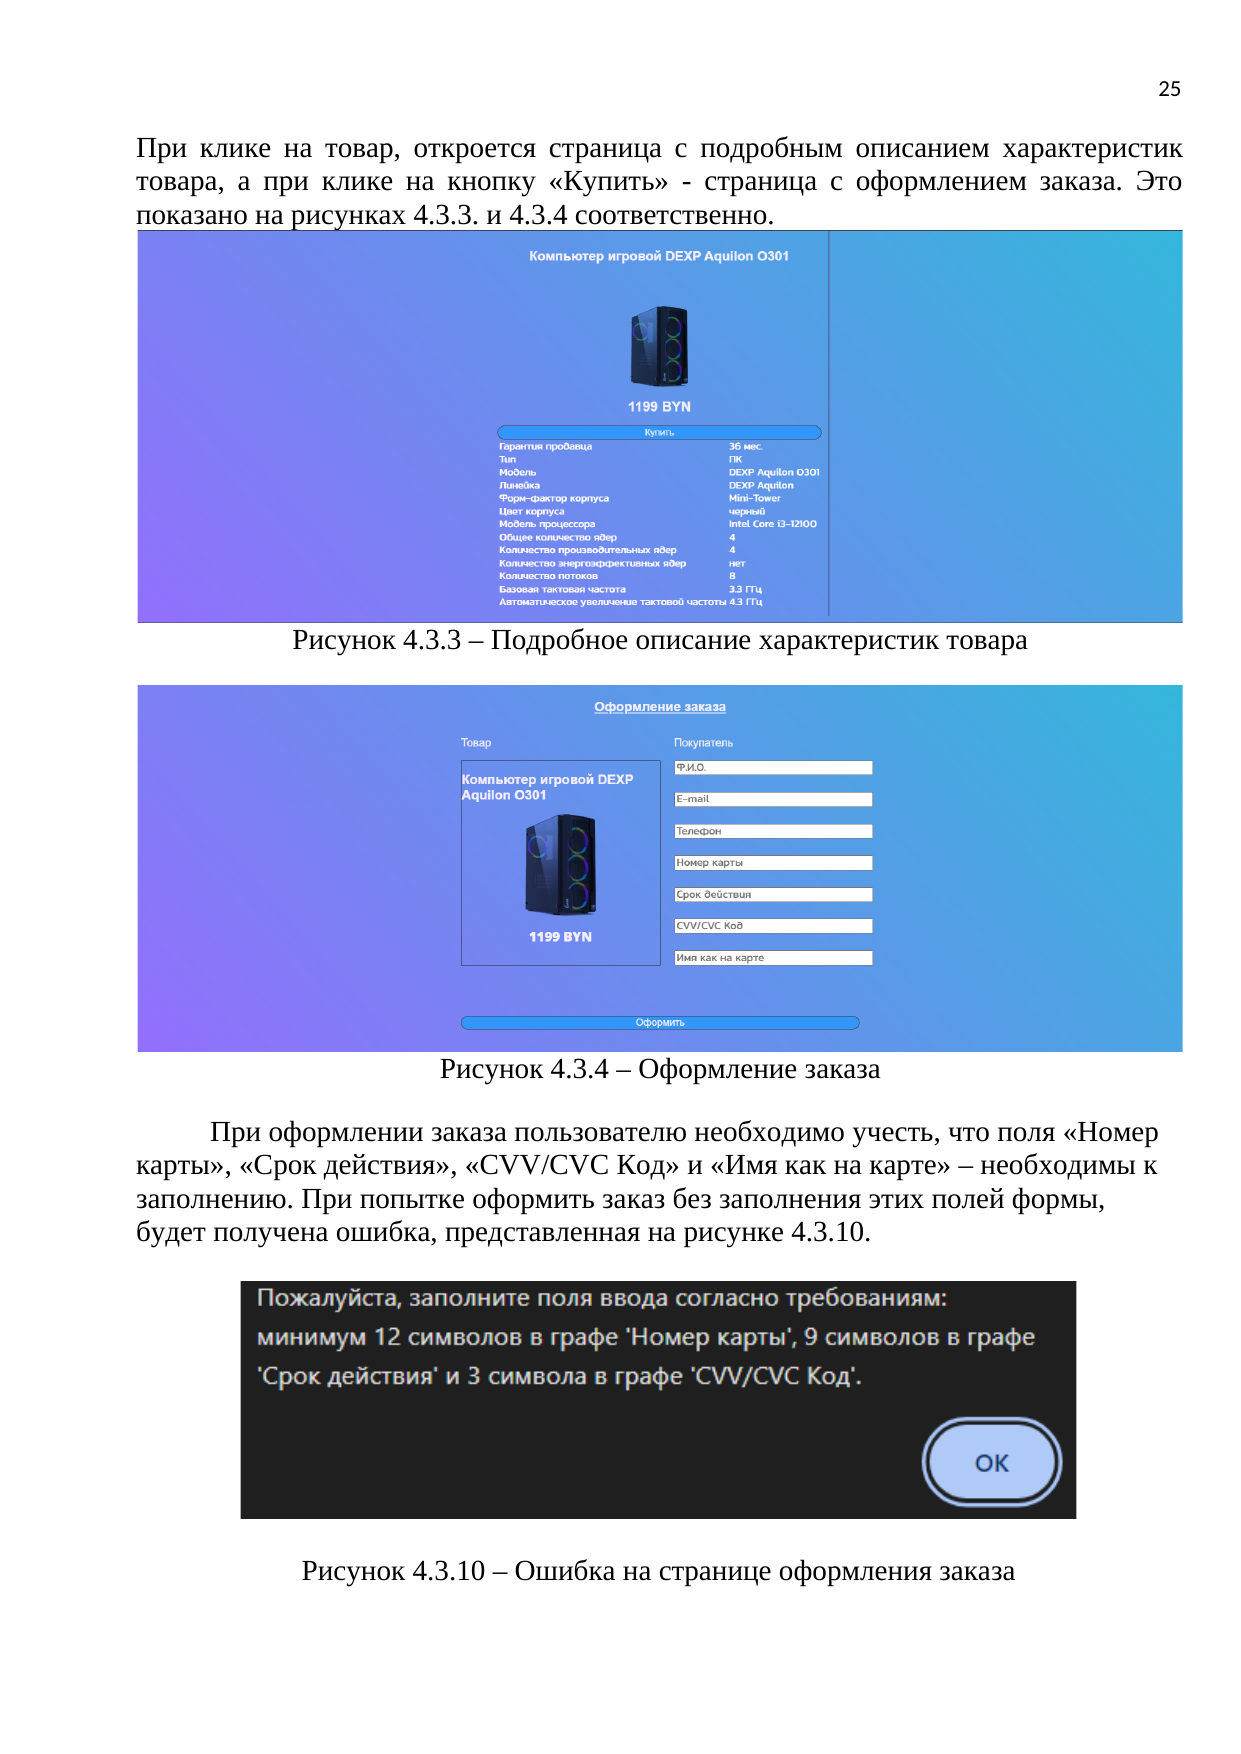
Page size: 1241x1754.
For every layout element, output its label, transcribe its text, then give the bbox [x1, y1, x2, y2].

text Рисунок 4.3.10 – Ошибка на странице оформления заказа [136, 1553, 1181, 1586]
text Рисунок 4.3.3 – Подробное описание характеристик товара [62, 622, 1184, 656]
picture [137, 230, 1183, 623]
picture [137, 685, 1183, 1052]
picture [240, 1281, 1077, 1519]
text При оформлении заказа пользователю необходимо учесть, что поля «Номер карты», «Срок действия», «CVV/CVC Код» и «Имя как на карте» – необходимы к заполнению. При попытке оформить заказ без заполнения этих полей формы, будет получена ошибка, представленная на рисунке 4.3.10. [136, 1114, 1181, 1248]
text Рисунок 4.3.4 – Оформление заказа [62, 1051, 1184, 1085]
text При клике на товар, откроется страница с подробным описанием характеристик товара, а при клике на кнопку «Купить» - страница с оформлением заказа. Это показано на рисунках 4.3.3. и 4.3.4 соответственно. [136, 130, 1184, 231]
